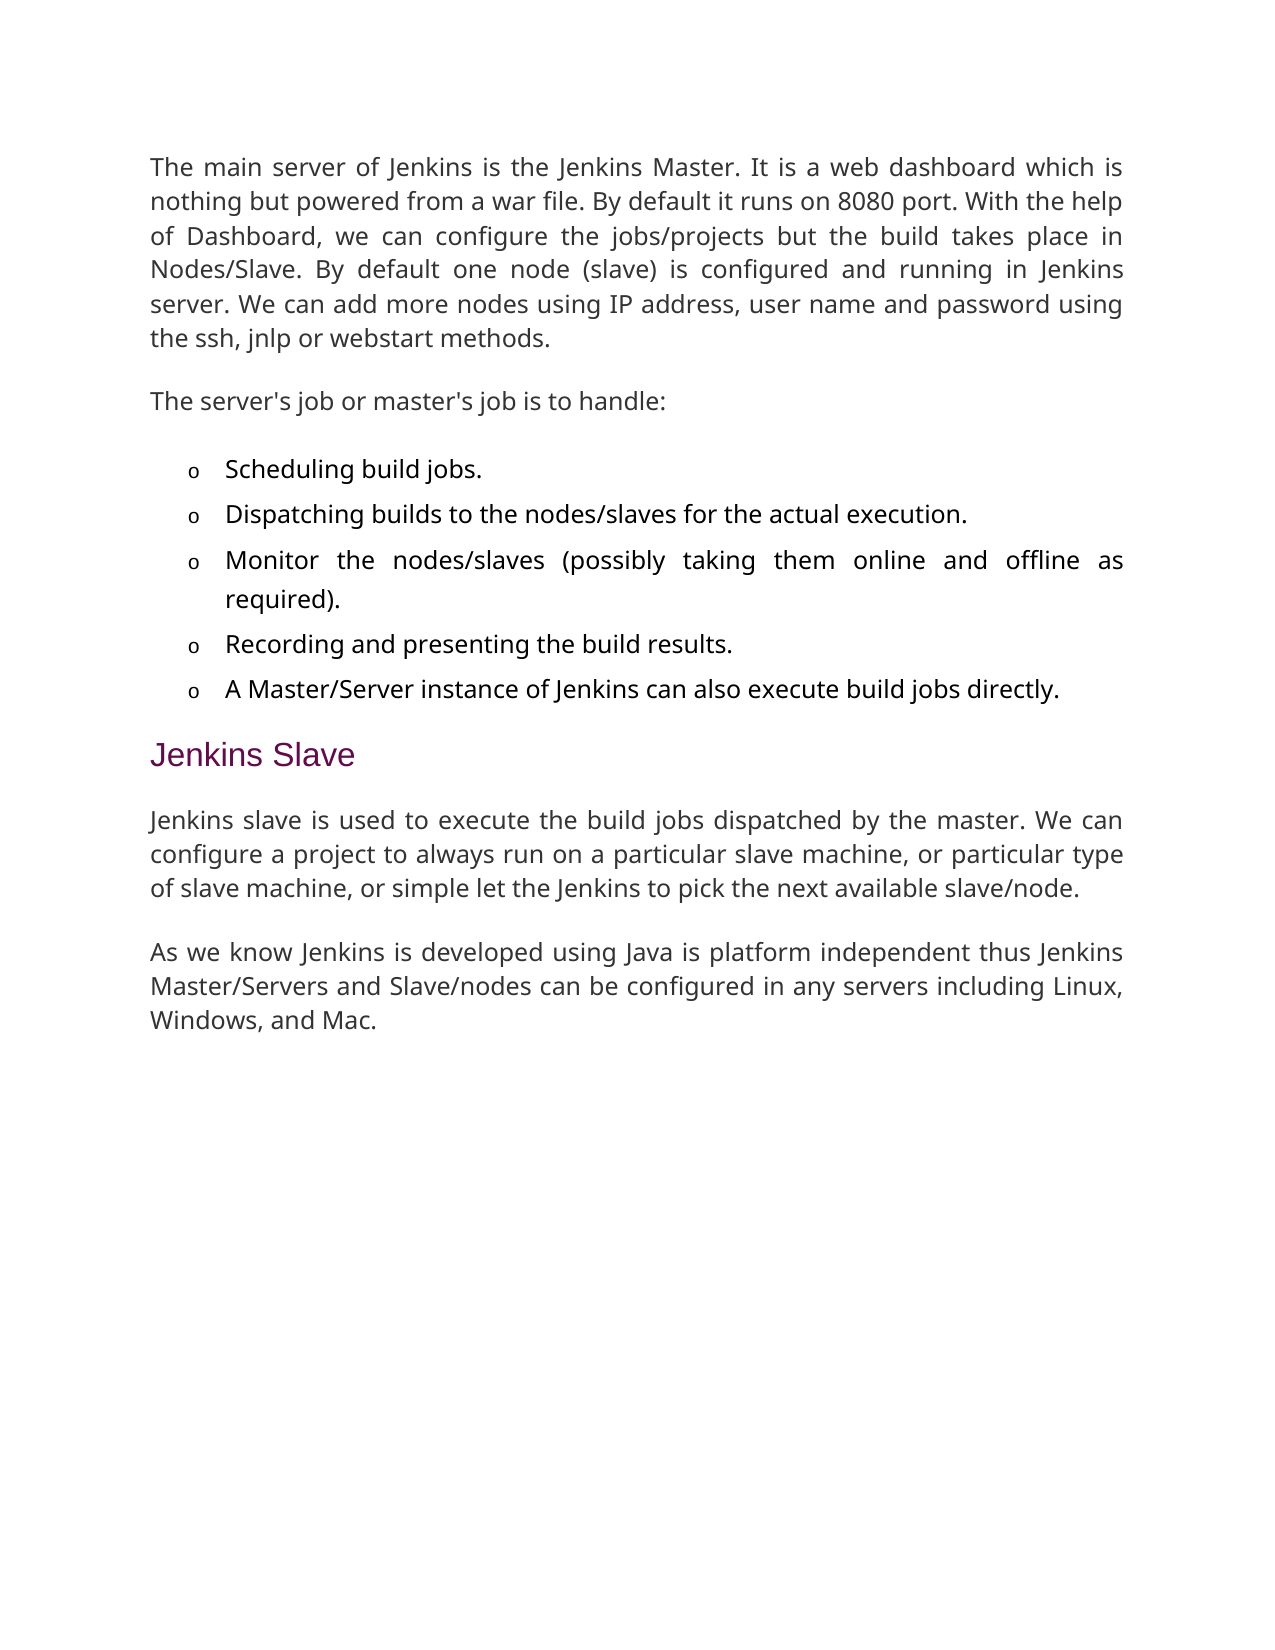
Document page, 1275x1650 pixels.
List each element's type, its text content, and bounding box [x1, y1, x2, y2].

text Jenkins Slave [150, 735, 1125, 774]
text The server's job or master's job is to handle: [150, 383, 1125, 418]
list Recording and presenting the build results. [187, 622, 1125, 661]
text Jenkins slave is used to execute the build jobs dispatched by the master. We can configure a project to always run on a particular slave machine, or particular type of slave machine, or simple let the Jenkins to pick the next available slave/node. [150, 803, 1125, 905]
list A Master/Server instance of Jenkins can also execute build jobs directly. [187, 667, 1125, 706]
text The main server of Jenkins is the Jenkins Master. It is a web dashboard which is nothing but powered from a war file. By default it runs on 8080 port. With the help of Dashboard, we can configure the jobs/projects but the build takes place in Nodes/Slave. By default one node (slave) is configured and running in Jenkins server. We can add more nodes using IP address, user name and password using the ssh, jnlp or webstart methods. [150, 150, 1125, 354]
list Scheduling build jobs. [187, 447, 1125, 486]
list Monitor the nodes/slaves (possibly taking them online and offline as required). [187, 537, 1125, 616]
list Dispatching builds to the nodes/slaves for the actual execution. [187, 492, 1125, 531]
text As we know Jenkins is developed using Java is platform independent thus Jenkins Master/Servers and Slave/nodes can be configured in any servers including Linux, Windows, and Mac. [150, 934, 1125, 1036]
